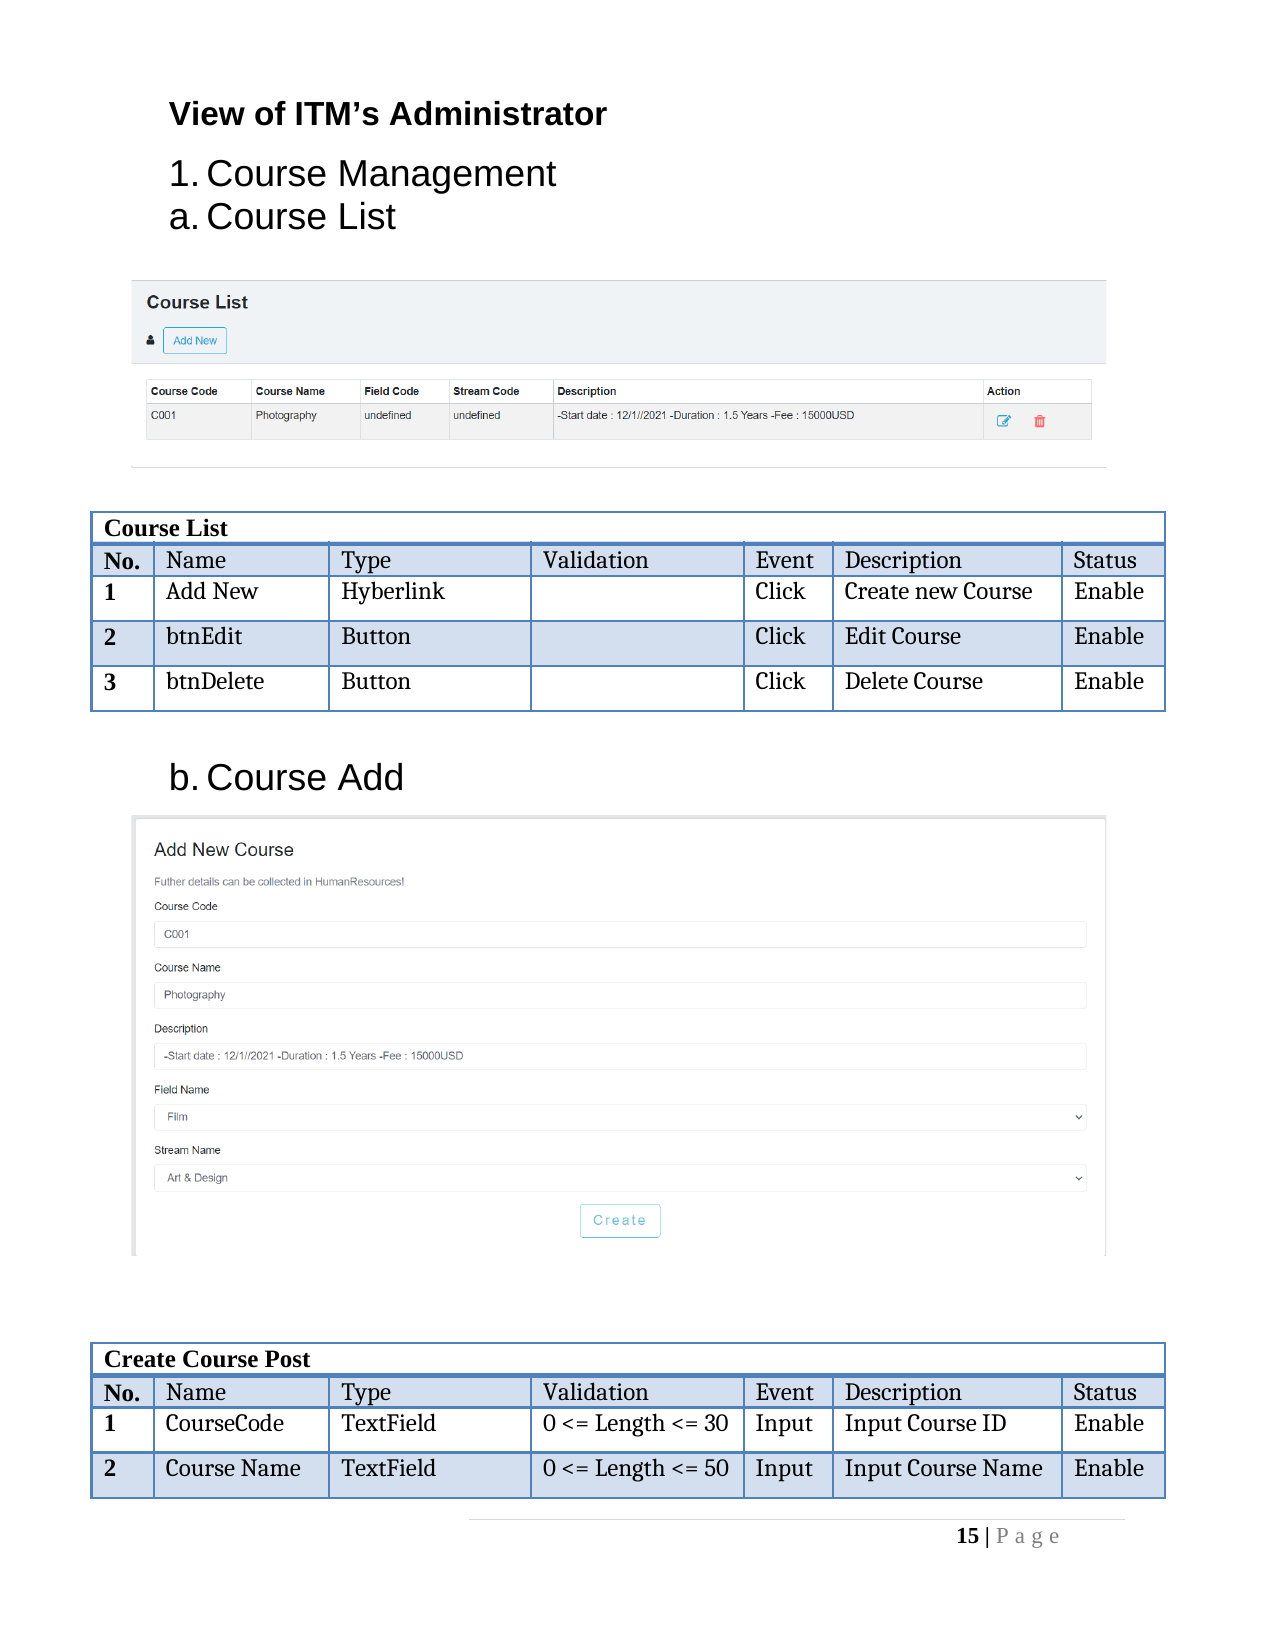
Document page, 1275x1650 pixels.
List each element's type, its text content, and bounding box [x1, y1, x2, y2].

table_cell Event [745, 1378, 832, 1406]
table_cell Hyberlink [330, 577, 530, 620]
picture [131, 280, 1107, 468]
table_cell Input Course ID [834, 1409, 1061, 1451]
table_cell No. [93, 546, 153, 575]
table_cell Edit Course [834, 622, 1061, 665]
table_cell Name [155, 1378, 328, 1406]
table_cell Button [330, 622, 530, 665]
table_cell 2 [93, 622, 153, 665]
table_cell Input [745, 1454, 832, 1497]
table_cell TextField [330, 1409, 530, 1451]
table_cell CourseCode [155, 1409, 328, 1451]
table_cell Click [745, 667, 832, 710]
table_cell Enable [1063, 667, 1164, 710]
table_cell Validation [532, 1378, 743, 1406]
text View of ITM’s Administrator [169, 94, 1125, 132]
picture [131, 815, 1107, 1256]
table_header Course List [93, 513, 1164, 541]
table_cell [532, 622, 743, 665]
table_cell No. [93, 1378, 153, 1406]
table_cell [532, 667, 743, 710]
table_cell Event [745, 546, 832, 575]
table_cell Enable [1063, 1409, 1164, 1451]
table_cell Status [1063, 546, 1164, 575]
table_cell 1 [93, 1409, 153, 1451]
table_cell btnEdit [155, 622, 328, 665]
table_cell Course Name [155, 1454, 328, 1497]
table_cell 3 [93, 667, 153, 710]
table_cell Enable [1063, 1454, 1164, 1497]
table_cell Input [745, 1409, 832, 1451]
table_cell 0 <= Length <= 50 [532, 1454, 743, 1497]
list Course Management [169, 151, 1125, 194]
table_cell Input Course Name [834, 1454, 1061, 1497]
table_cell Type [330, 1378, 530, 1406]
table_cell Click [745, 577, 832, 620]
table_cell Status [1063, 1378, 1164, 1406]
table_cell Click [745, 622, 832, 665]
table_cell Enable [1063, 577, 1164, 620]
table_cell Name [155, 546, 328, 575]
table_cell 1 [93, 577, 153, 620]
table_cell Create new Course [834, 577, 1061, 620]
table_cell btnDelete [155, 667, 328, 710]
table_cell Description [834, 1378, 1061, 1406]
table_cell Add New [155, 577, 328, 620]
table_cell [532, 577, 743, 620]
table_cell Enable [1063, 622, 1164, 665]
list Course Add [169, 755, 1125, 798]
table_cell Validation [532, 546, 743, 575]
list Course List [169, 194, 1125, 238]
table_cell Type [330, 546, 530, 575]
table_cell Button [330, 667, 530, 710]
table_cell 0 <= Length <= 30 [532, 1409, 743, 1451]
table_cell Delete Course [834, 667, 1061, 710]
table_cell TextField [330, 1454, 530, 1497]
table_cell Description [834, 546, 1061, 575]
table_cell 2 [93, 1454, 153, 1497]
table_header Create Course Post [93, 1344, 1164, 1373]
